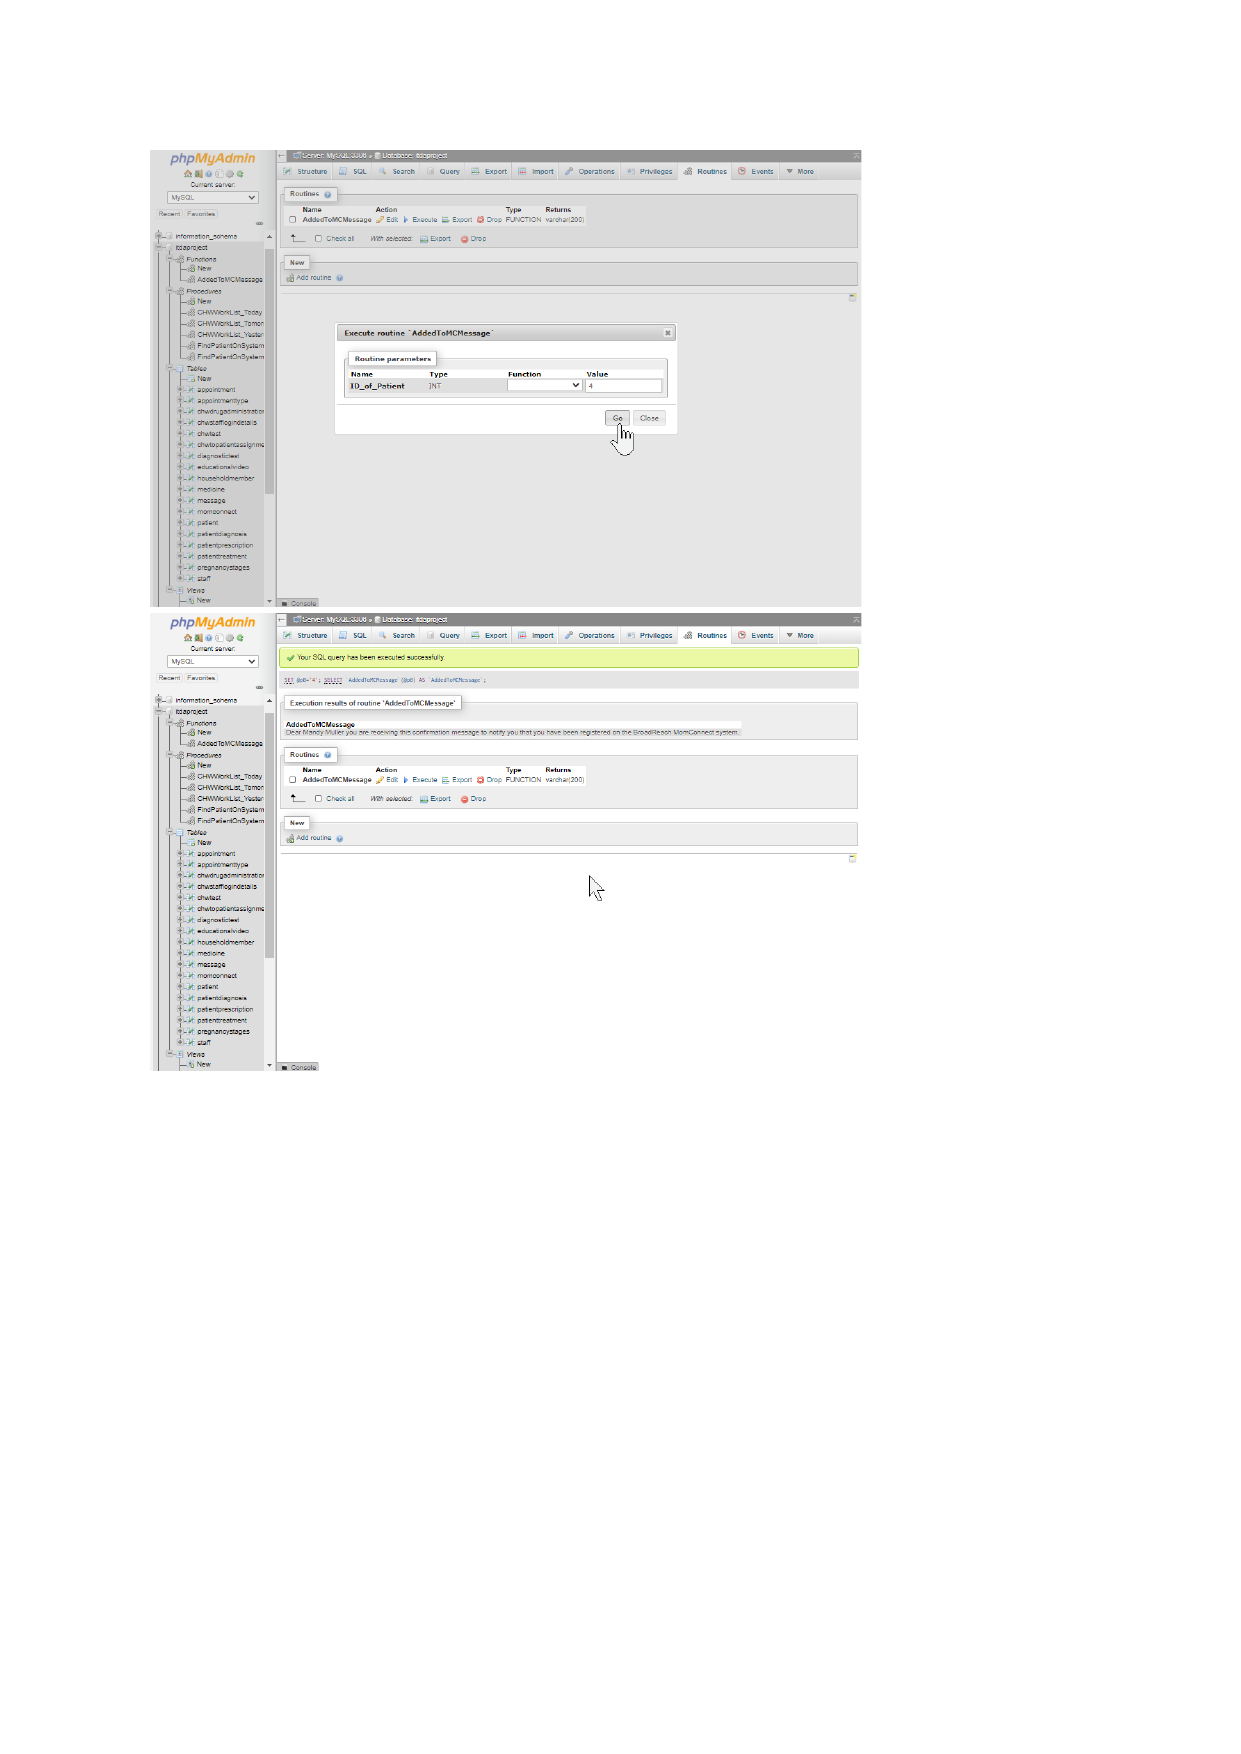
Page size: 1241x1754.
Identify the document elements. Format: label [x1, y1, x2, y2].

picture [150, 150, 862, 607]
picture [150, 613, 862, 1071]
